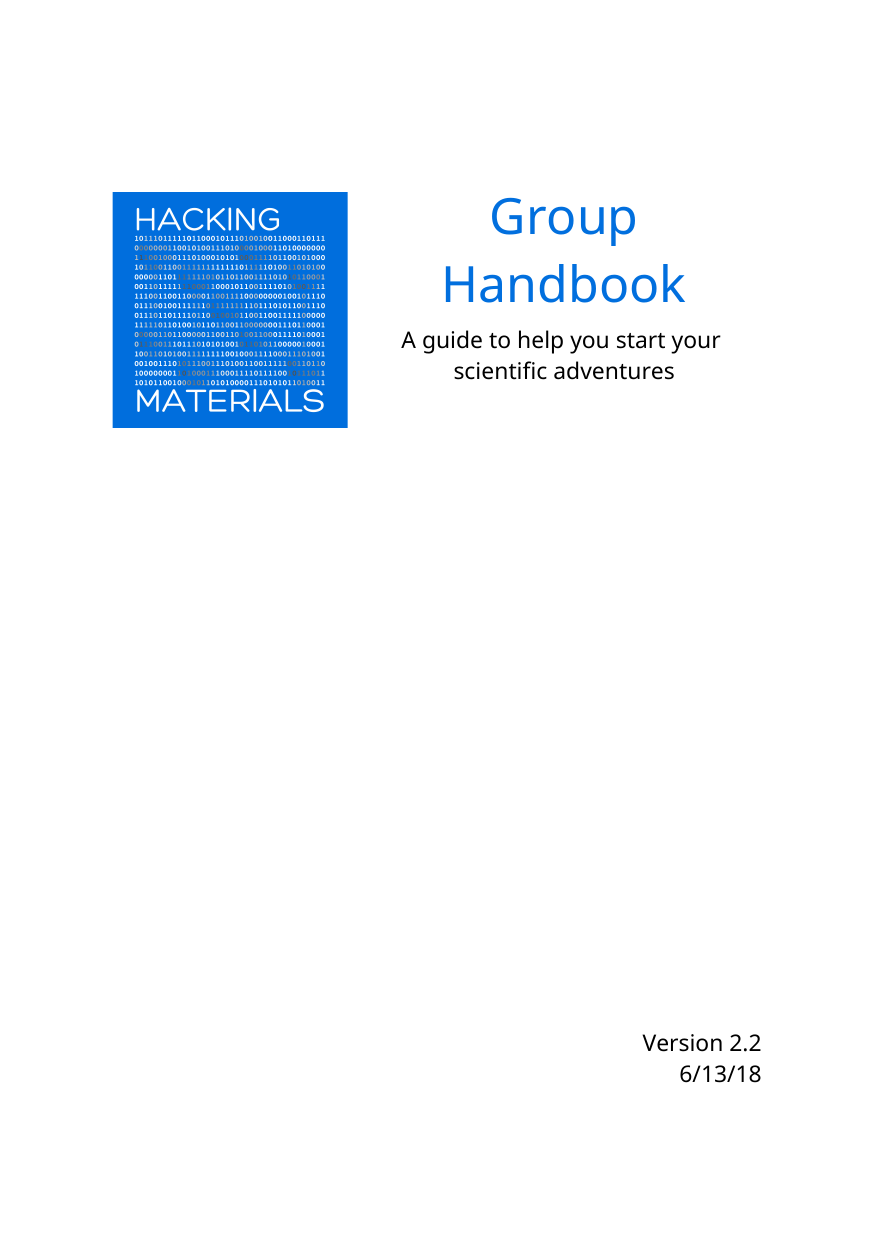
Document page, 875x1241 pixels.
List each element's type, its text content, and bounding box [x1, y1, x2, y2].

text A guide to help you start your scientific adventures [348, 324, 762, 386]
title Group Handbook [112, 181, 762, 317]
text Version 2.2 [112, 1027, 762, 1058]
picture [112, 192, 348, 428]
text 6/13/18 [112, 1058, 762, 1089]
